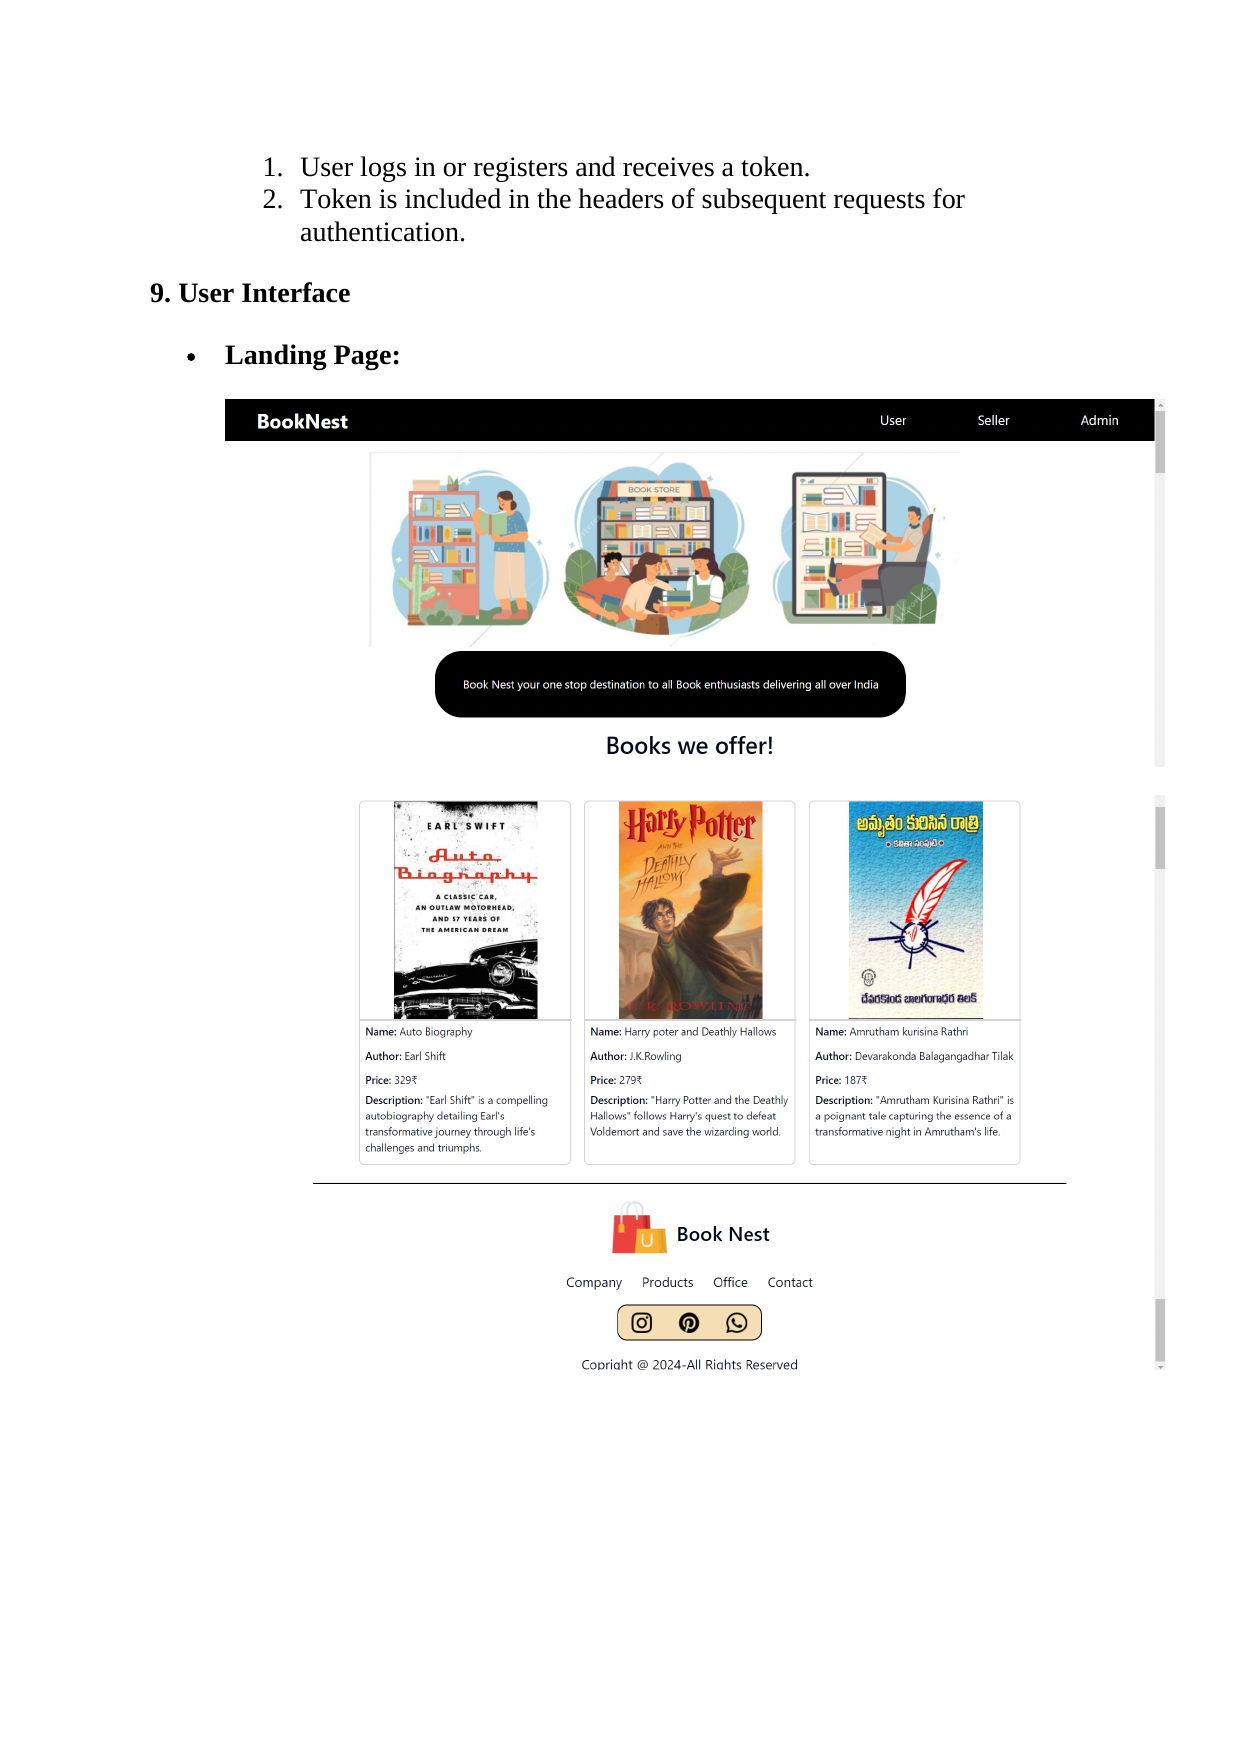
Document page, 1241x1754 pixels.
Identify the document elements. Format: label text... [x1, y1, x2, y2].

list Landing Page: [187, 338, 1090, 370]
text 9. User Interface [150, 276, 1090, 309]
list User logs in or registers and receives a token. [262, 150, 1090, 182]
list Token is included in the headers of subsequent requests for authentication. [262, 182, 1090, 247]
picture [225, 795, 1166, 1370]
picture [225, 399, 1166, 767]
